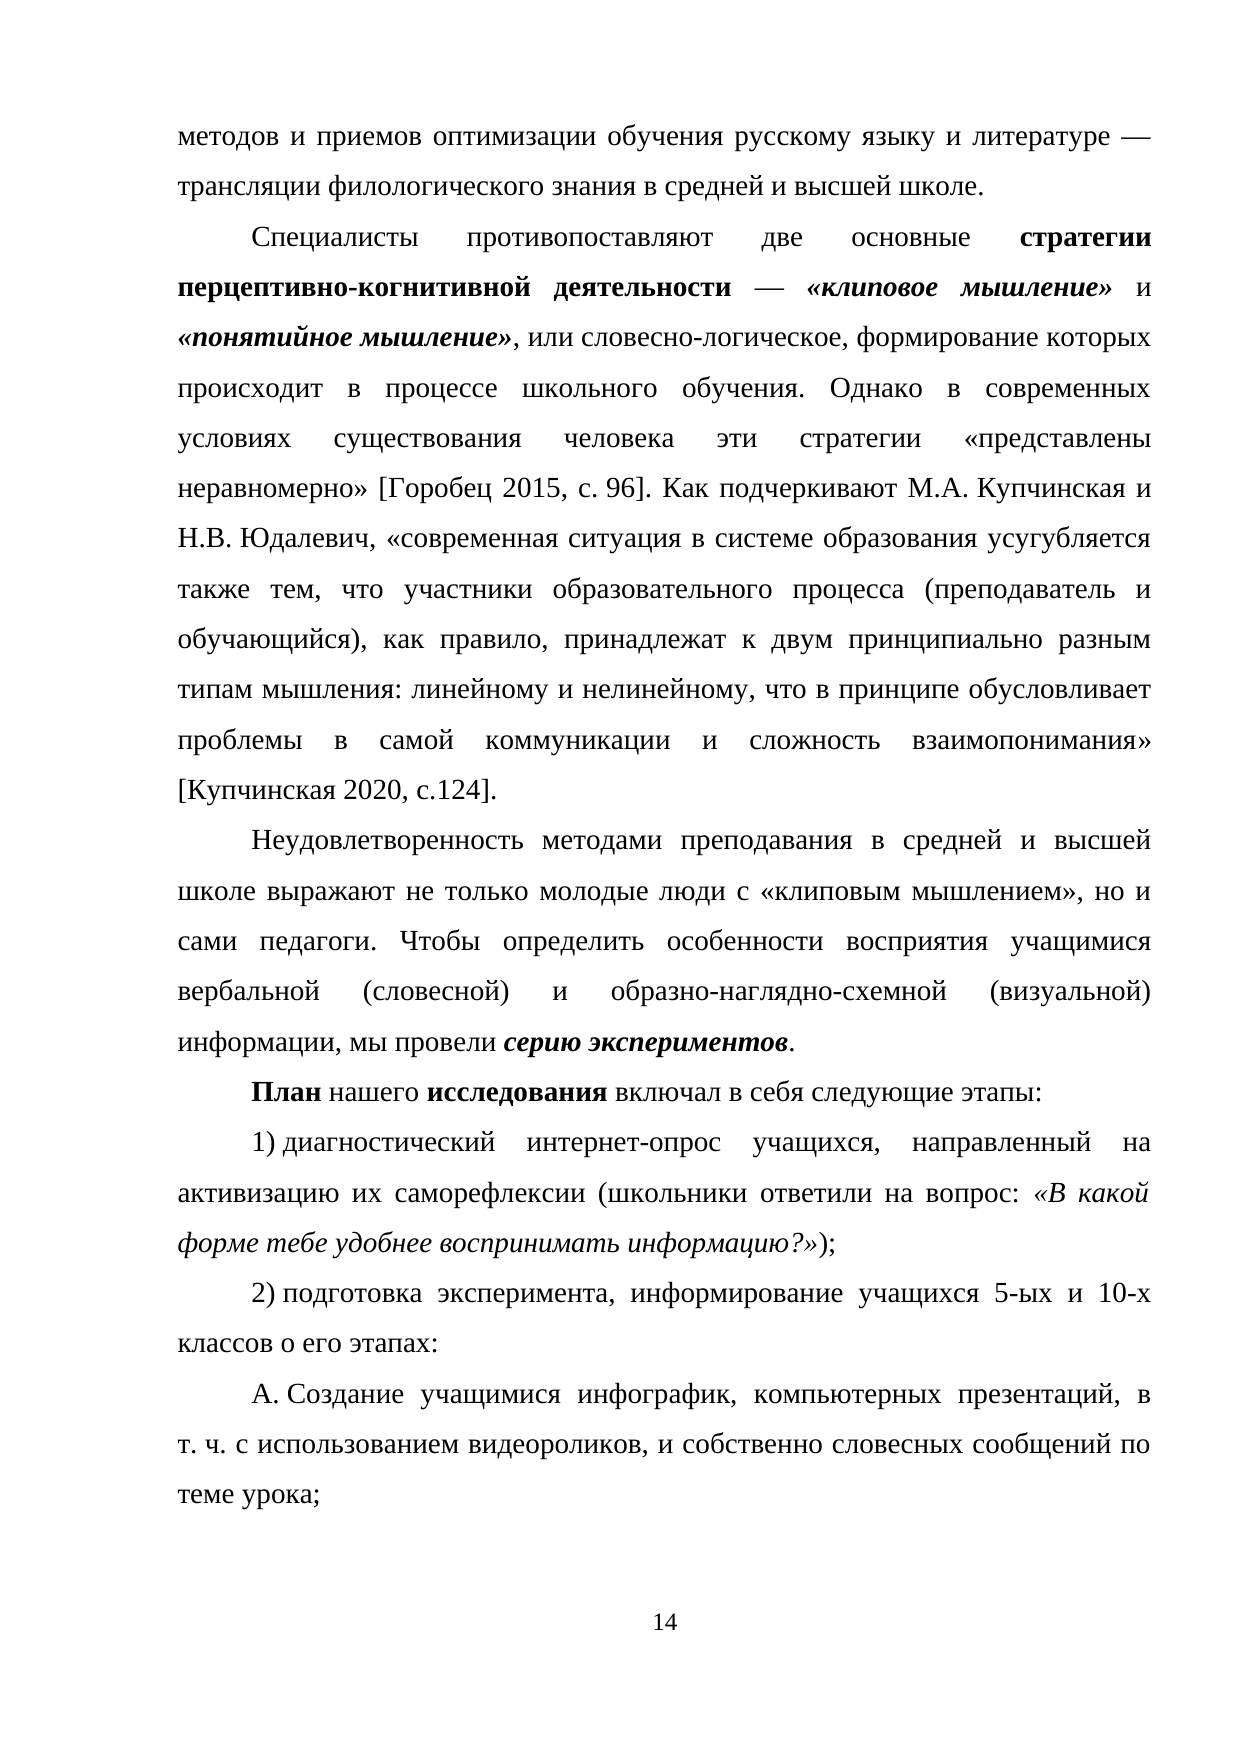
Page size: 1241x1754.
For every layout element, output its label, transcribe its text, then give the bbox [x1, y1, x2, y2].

text План нашего исследования включал в себя следующие этапы: [177, 1074, 1152, 1108]
text А. Создание учащимися инфографик, компьютерных презентаций, в т. ч. с использованием видеороликов, и собственно словесных сообщений по теме урока; [177, 1376, 1152, 1510]
text Специалисты противопоставляют две основные стратегии перцептивно-когнитивной деятельности — «клиповое мышление» и «понятийное мышление», или словесно-логическое, формирование которых происходит в процессе школьного обучения. Однако в современных условиях существования человека эти стратегии «представлены неравномерно» [Горобец 2015, с. 96]. Как подчеркивают М.А. Купчинская и Н.В. Юдалевич, «современная ситуация в системе образования усугубляется также тем, что участники образовательного процесса (преподаватель и обучающийся), как правило, принадлежат к двум принципиально разным типам мышления: линейному и нелинейному, что в принципе обусловливает проблемы в самой коммуникации и сложность взаимопонимания» [Купчинская 2020, с.124]. [177, 219, 1152, 806]
text 2) подготовка эксперимента, информирование учащихся 5-ых и 10-х классов о его этапах: [177, 1275, 1152, 1359]
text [177, 118, 1152, 202]
text 1) диагностический интернет-опрос учащихся, направленный на активизацию их саморефлексии (школьники ответили на вопрос: «В какой форме тебе удобнее воспринимать информацию?»); [177, 1124, 1152, 1258]
text Неудовлетворенность методами преподавания в средней и высшей школе выражают не только молодые люди с «клиповым мышлением», но и сами педагоги. Чтобы определить особенности восприятия учащимися вербальной (словесной) и образно-наглядно-схемной (визуальной) информации, мы провели серию экспериментов. [177, 822, 1152, 1057]
